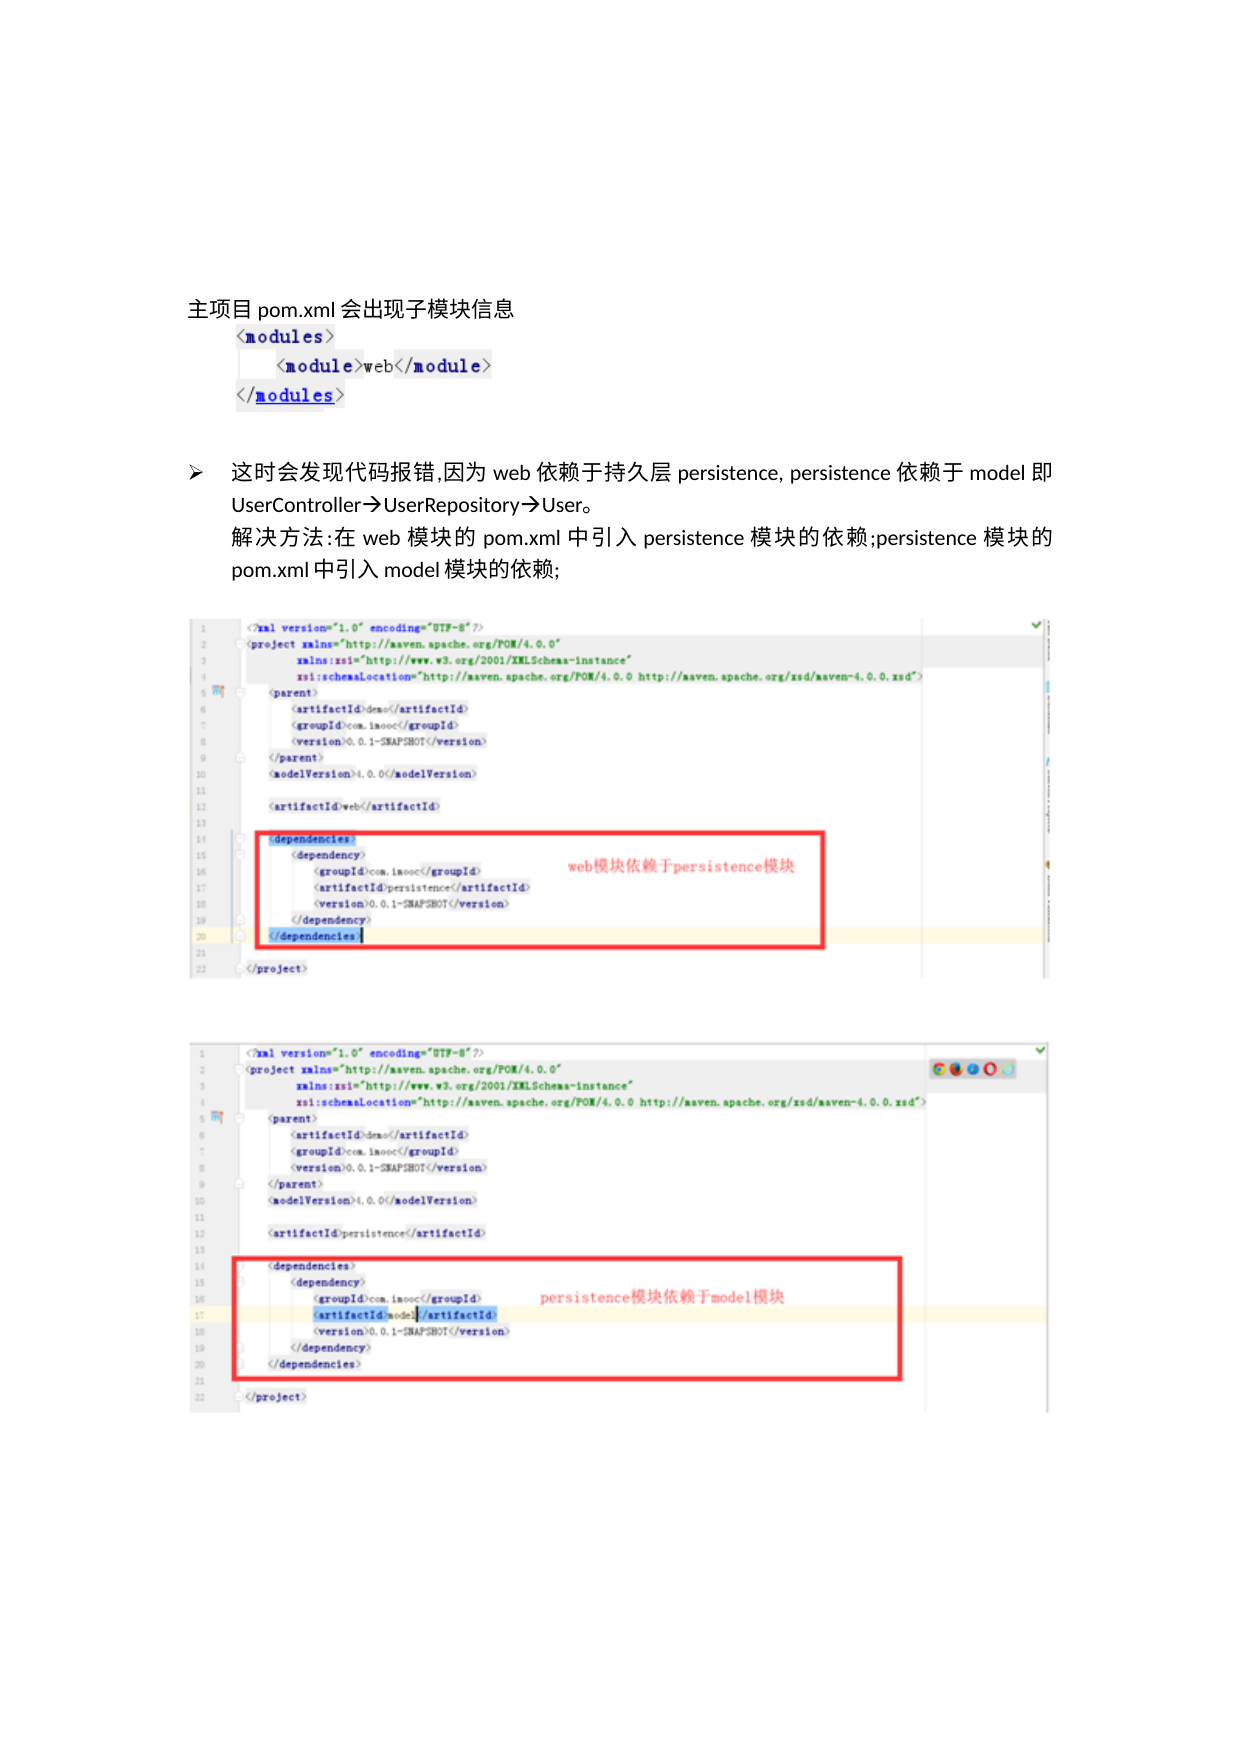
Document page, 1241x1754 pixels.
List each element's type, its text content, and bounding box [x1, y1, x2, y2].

picture [187, 324, 572, 412]
list 这时会发现代码报错,因为web依赖于持久层persistence, persistence依赖于model即UserControllerUserRepositoryUser。 [187, 454, 1053, 519]
text 主项目pom.xml会出现子模块信息 [187, 292, 1053, 324]
picture [187, 1039, 1053, 1416]
list 解决方法:在web模块的pom.xml中引入persistence模块的依赖;persistence模块的pom.xml中引入model模块的依赖; [231, 519, 1053, 584]
picture [187, 617, 1053, 982]
